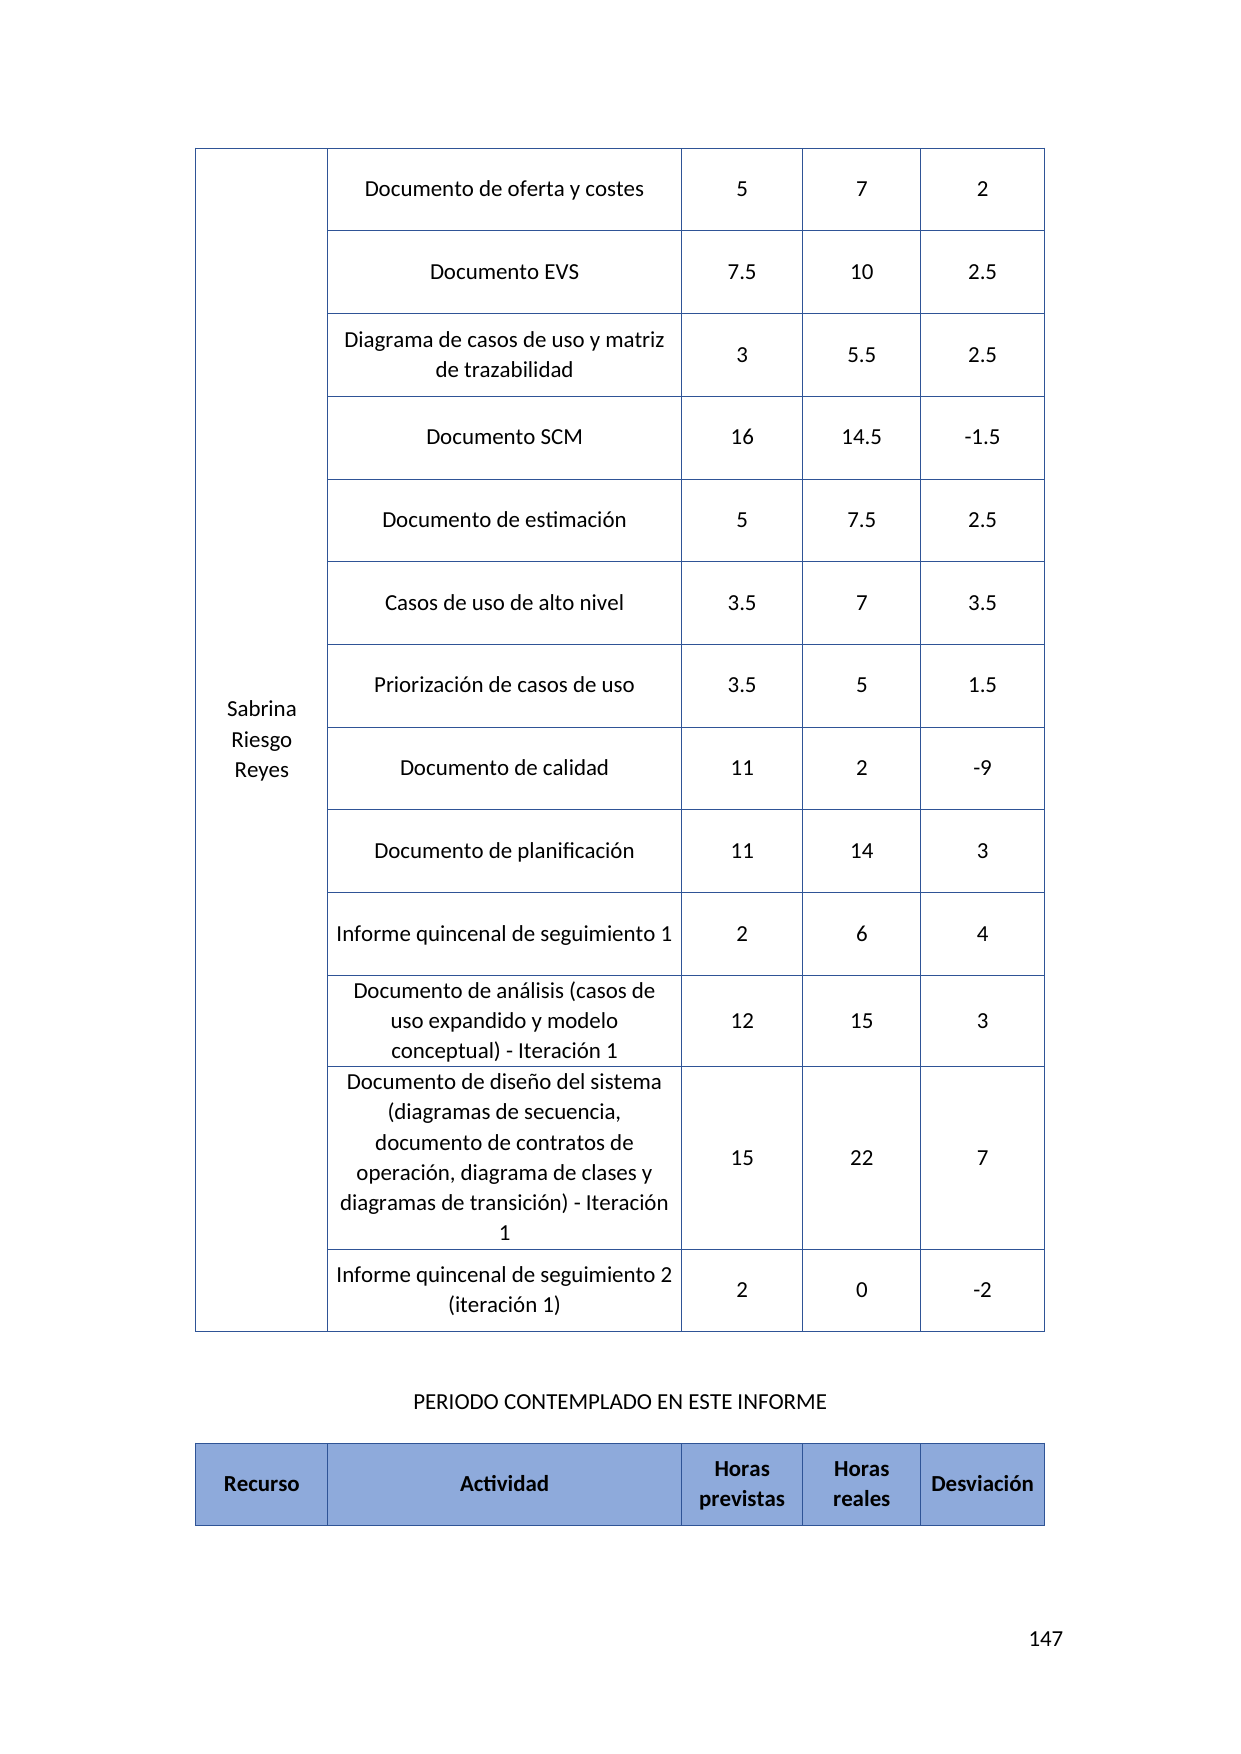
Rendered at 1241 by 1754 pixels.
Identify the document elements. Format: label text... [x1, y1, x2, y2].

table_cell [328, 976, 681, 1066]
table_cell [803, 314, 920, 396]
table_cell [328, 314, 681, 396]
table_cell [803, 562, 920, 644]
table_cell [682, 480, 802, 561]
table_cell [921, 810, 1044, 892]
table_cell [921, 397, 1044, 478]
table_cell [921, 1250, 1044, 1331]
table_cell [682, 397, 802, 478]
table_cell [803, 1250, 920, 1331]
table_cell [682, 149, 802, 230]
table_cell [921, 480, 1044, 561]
text PERIODO CONTEMPLADO EN ESTE INFORME [177, 1387, 1063, 1415]
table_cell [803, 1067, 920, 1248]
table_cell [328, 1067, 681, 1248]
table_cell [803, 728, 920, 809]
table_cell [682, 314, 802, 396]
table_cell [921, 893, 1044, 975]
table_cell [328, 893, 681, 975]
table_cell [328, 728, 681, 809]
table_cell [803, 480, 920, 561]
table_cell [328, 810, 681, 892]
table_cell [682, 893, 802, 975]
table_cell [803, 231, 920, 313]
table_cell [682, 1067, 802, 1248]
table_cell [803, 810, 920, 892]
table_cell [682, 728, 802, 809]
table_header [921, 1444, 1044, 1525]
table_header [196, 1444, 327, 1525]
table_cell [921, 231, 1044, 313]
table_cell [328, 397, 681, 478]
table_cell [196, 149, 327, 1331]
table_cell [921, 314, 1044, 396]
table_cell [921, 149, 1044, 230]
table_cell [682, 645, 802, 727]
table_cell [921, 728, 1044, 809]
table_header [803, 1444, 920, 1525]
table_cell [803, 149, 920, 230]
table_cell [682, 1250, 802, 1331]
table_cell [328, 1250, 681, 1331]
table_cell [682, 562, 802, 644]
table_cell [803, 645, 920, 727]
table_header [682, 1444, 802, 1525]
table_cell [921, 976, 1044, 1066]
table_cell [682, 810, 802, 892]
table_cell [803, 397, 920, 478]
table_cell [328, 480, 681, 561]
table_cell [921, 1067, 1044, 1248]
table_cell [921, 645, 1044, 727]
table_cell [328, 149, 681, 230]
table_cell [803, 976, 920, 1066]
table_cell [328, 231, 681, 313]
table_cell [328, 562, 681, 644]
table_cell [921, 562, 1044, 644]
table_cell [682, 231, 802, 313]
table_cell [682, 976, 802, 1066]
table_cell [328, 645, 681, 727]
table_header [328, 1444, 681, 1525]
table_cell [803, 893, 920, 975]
